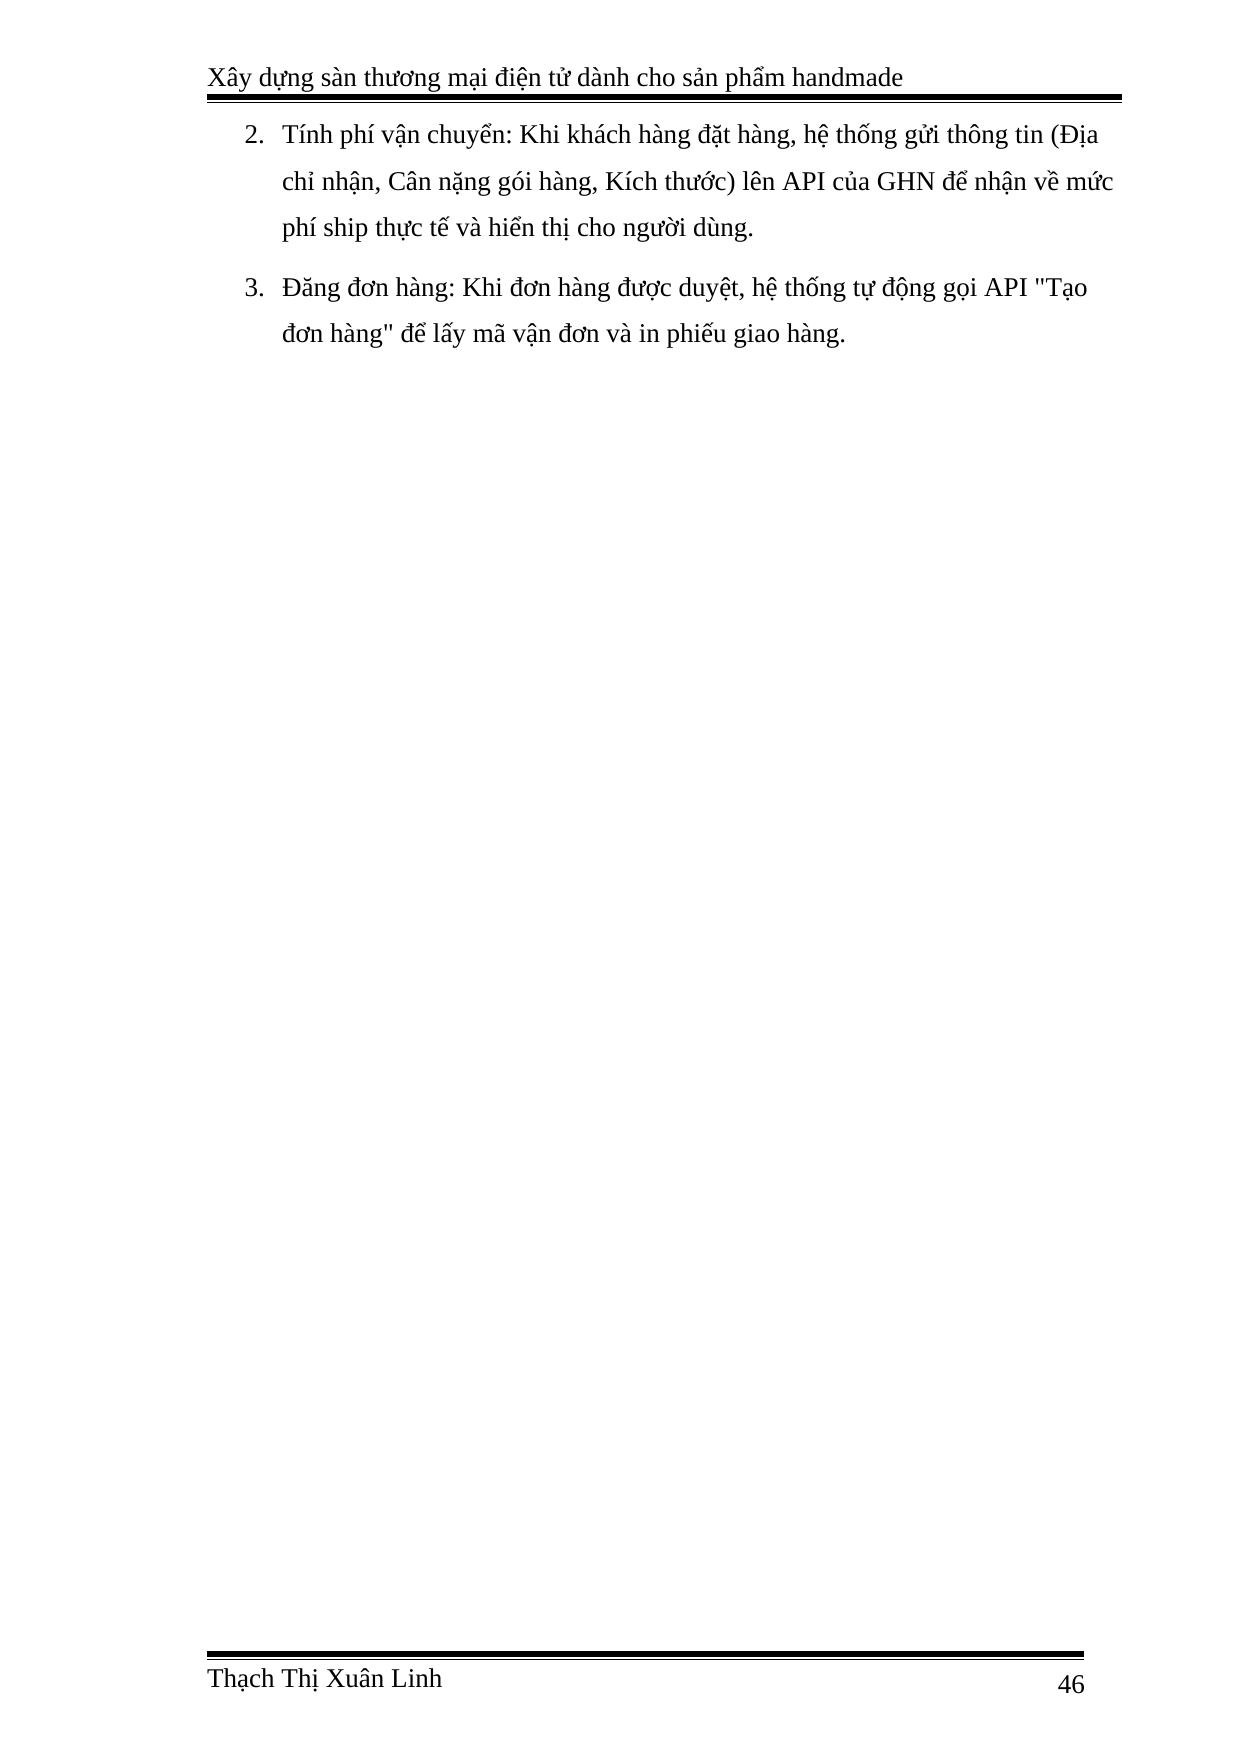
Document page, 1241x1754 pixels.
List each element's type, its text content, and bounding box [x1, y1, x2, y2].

list Đăng đơn hàng: Khi đơn hàng được duyệt, hệ thống tự động gọi API "Tạo đơn hàng" để lấy mã vận đơn và in phiếu giao hàng. [244, 271, 1122, 348]
list Tính phí vận chuyển: Khi khách hàng đặt hàng, hệ thống gửi thông tin (Địa chỉ nhận, Cân nặng gói hàng, Kích thước) lên API của GHN để nhận về mức phí ship thực tế và hiển thị cho người dùng. [244, 118, 1122, 243]
